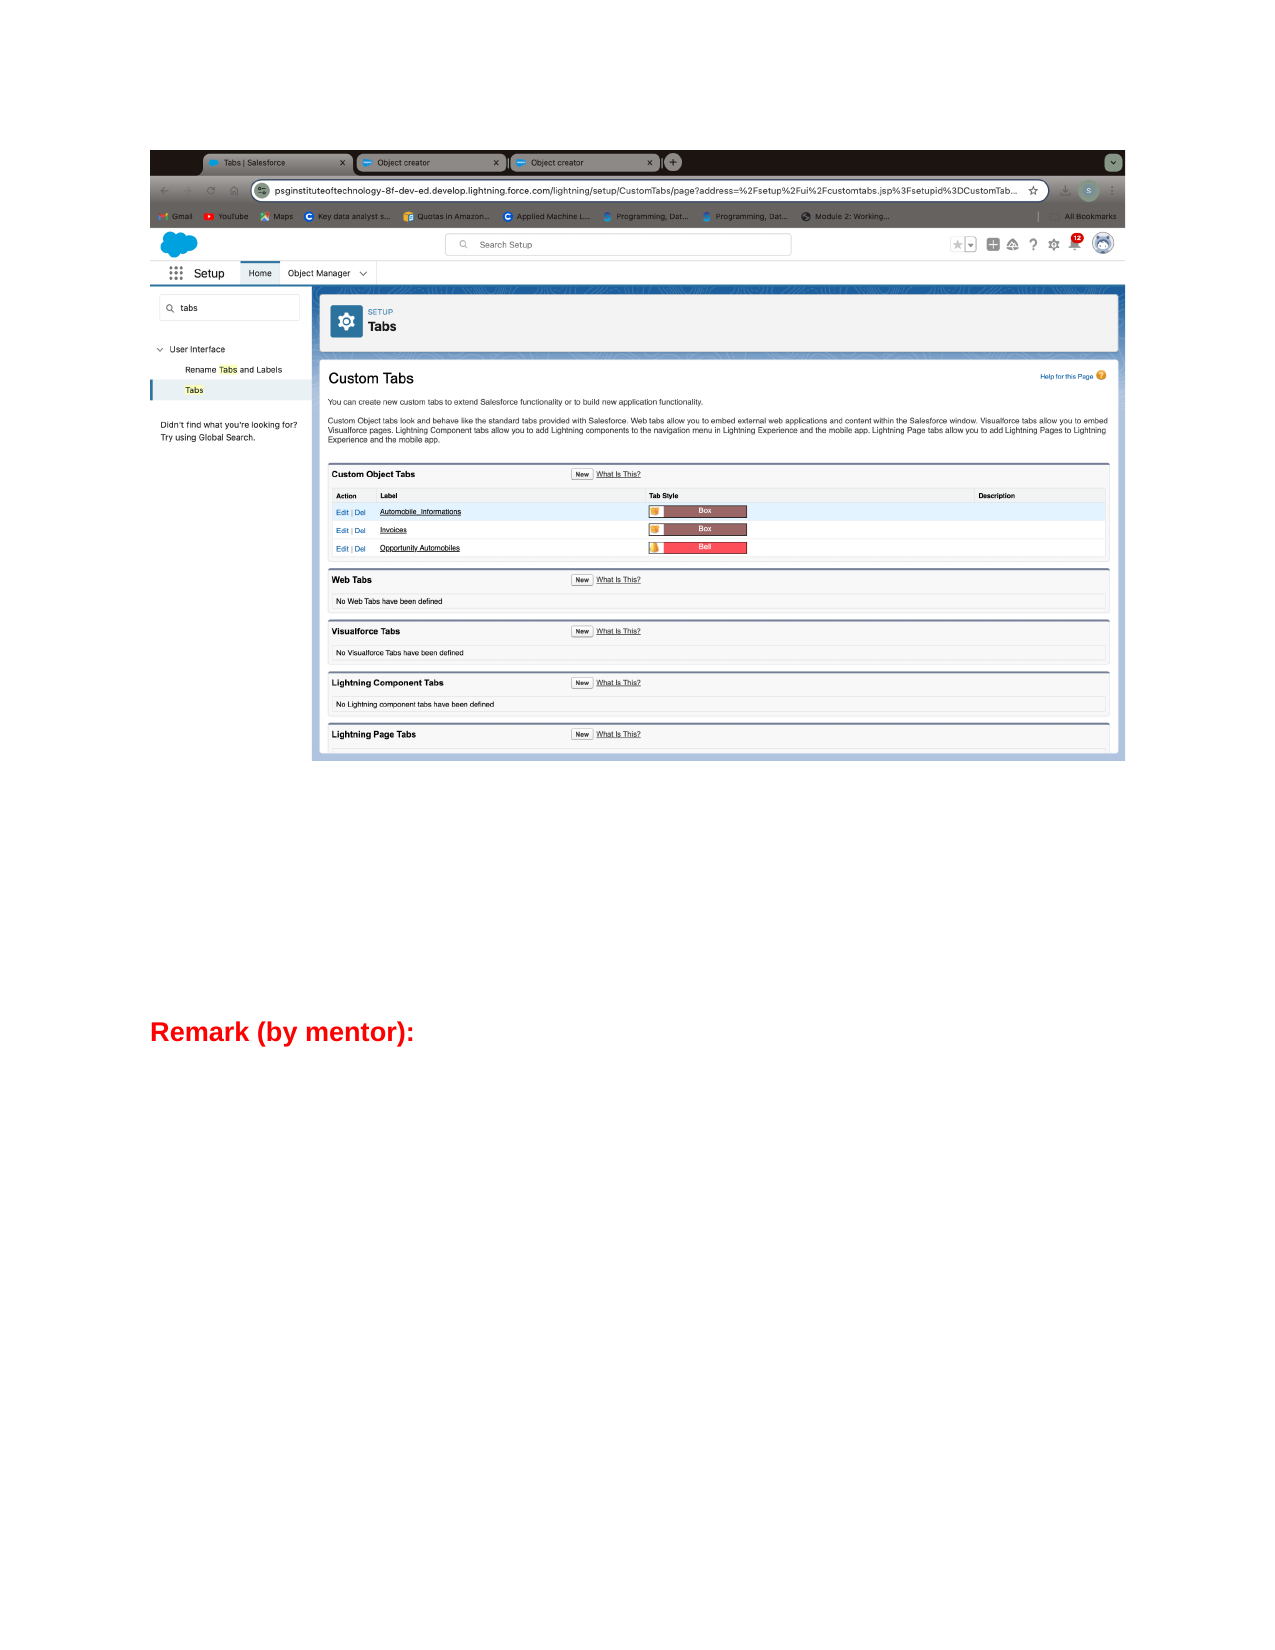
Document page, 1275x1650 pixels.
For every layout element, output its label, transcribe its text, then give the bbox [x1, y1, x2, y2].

picture [150, 150, 1125, 761]
text Remark (by mentor): [150, 1016, 1125, 1047]
